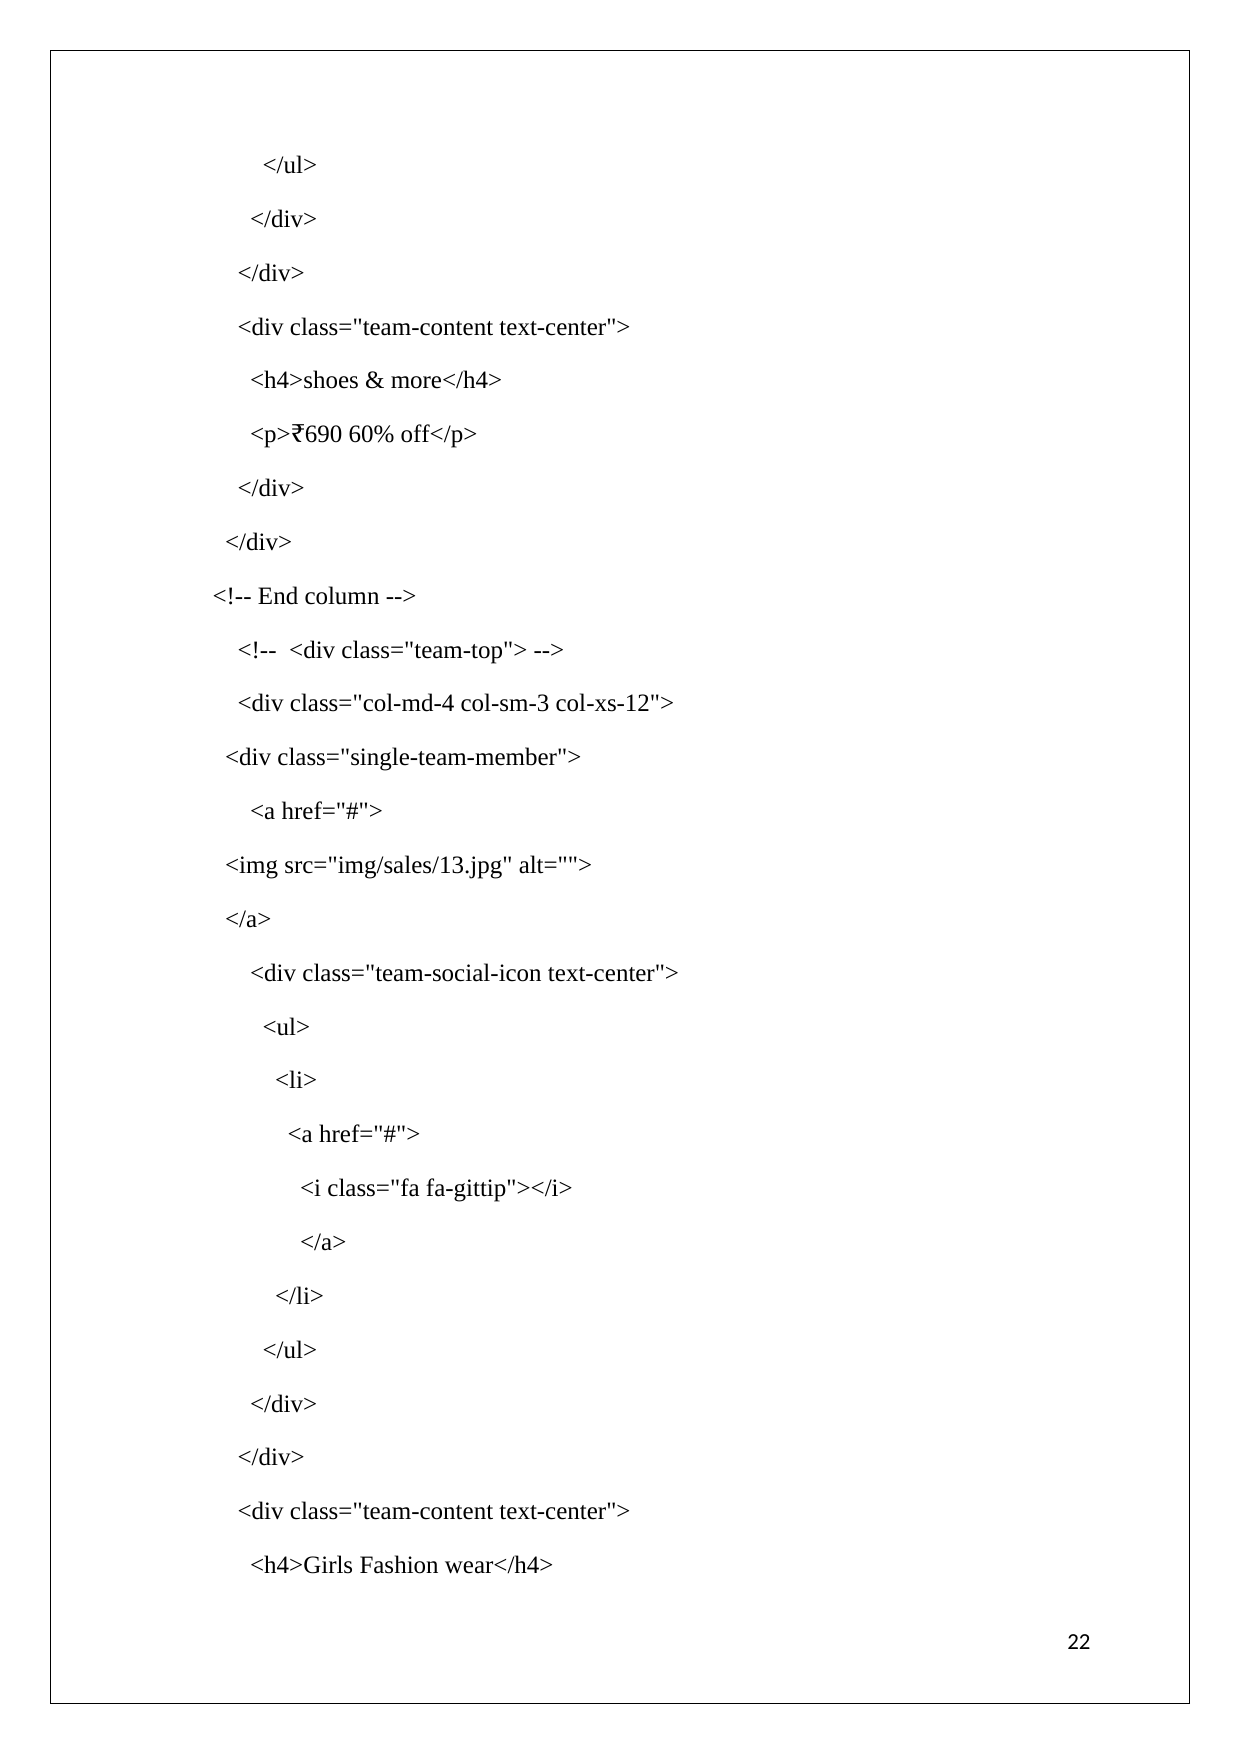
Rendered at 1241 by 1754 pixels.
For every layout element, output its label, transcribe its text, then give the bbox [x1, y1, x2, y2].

text </div> [150, 1442, 1090, 1471]
text </div> [150, 473, 1090, 502]
text <a href="#"> [150, 1119, 1090, 1148]
text </div> [150, 527, 1090, 556]
text <a href="#"> [150, 796, 1090, 825]
text </ul> [150, 1335, 1090, 1363]
text <!-- End column --> [150, 581, 1090, 609]
text <div class="col-md-4 col-sm-3 col-xs-12"> [150, 688, 1090, 717]
text </ul> [150, 150, 1090, 179]
text <i class="fa fa-gittip"></i> [150, 1173, 1090, 1202]
text <h4>shoes & more</h4> [150, 365, 1090, 394]
text <li> [150, 1066, 1090, 1094]
text <p>₹690 60% off</p> [150, 419, 1090, 448]
text <div class="team-social-icon text-center"> [150, 958, 1090, 987]
text <ul> [150, 1012, 1090, 1040]
text <h4>Girls Fashion wear</h4> [150, 1550, 1090, 1579]
text <div class="team-content text-center"> [150, 1496, 1090, 1525]
text <div class="single-team-member"> [150, 742, 1090, 771]
text <img src="img/sales/13.jpg" alt=""> [150, 850, 1090, 879]
text </li> [150, 1281, 1090, 1310]
text </div> [150, 204, 1090, 233]
text </a> [150, 1227, 1090, 1256]
text <!-- <div class="team-top"> --> [150, 635, 1090, 663]
text </div> [150, 258, 1090, 286]
text </a> [150, 904, 1090, 933]
text </div> [150, 1389, 1090, 1417]
text <div class="team-content text-center"> [150, 312, 1090, 340]
